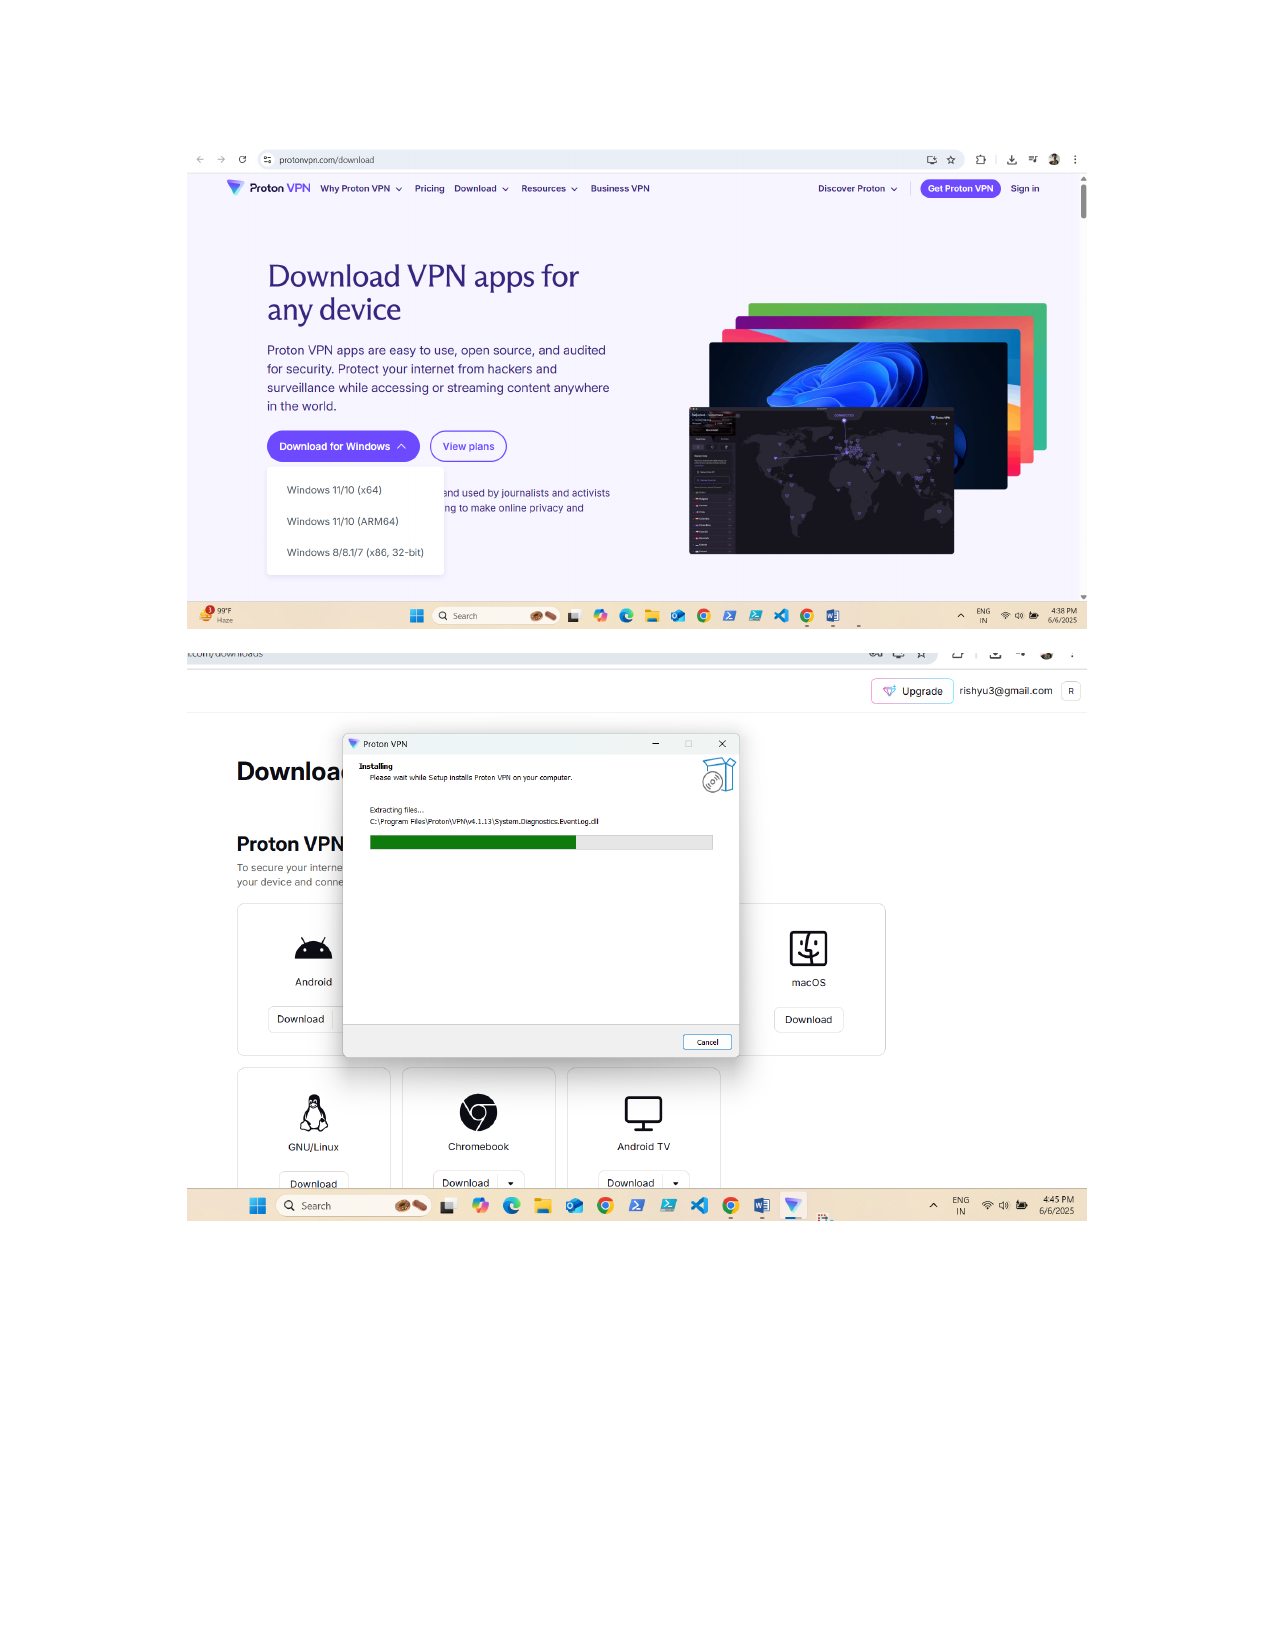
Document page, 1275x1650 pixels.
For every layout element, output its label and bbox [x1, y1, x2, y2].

picture [187, 653, 1087, 1221]
picture [187, 149, 1087, 629]
